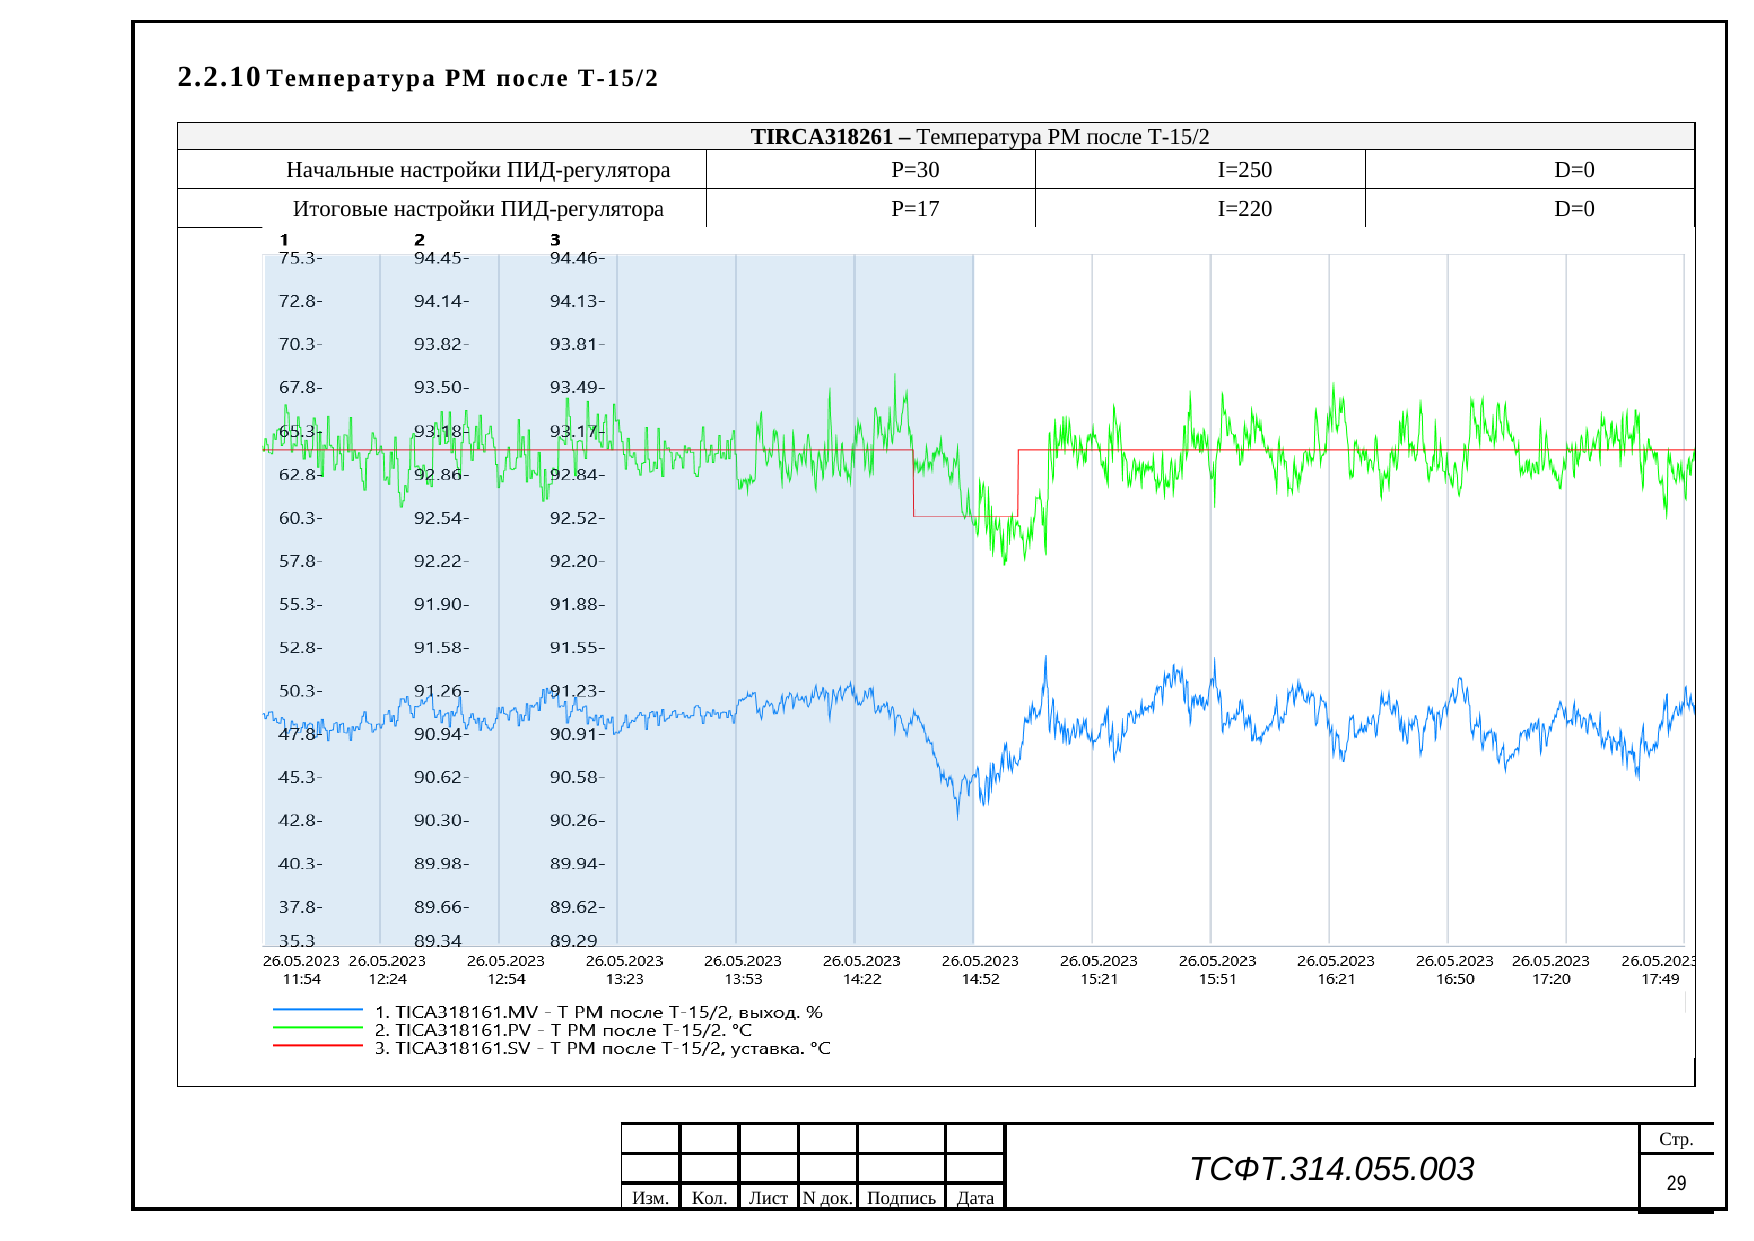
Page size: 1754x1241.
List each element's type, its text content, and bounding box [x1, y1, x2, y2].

table_cell P=30 [707, 150, 1035, 188]
table_cell D=0 [1366, 150, 1694, 188]
table_cell Итоговые настройки ПИД-регулятора [178, 189, 706, 227]
text Температура РМ после Т-15/2 [177, 59, 1665, 93]
picture [262, 227, 1695, 1058]
table_cell D=0 [1366, 189, 1694, 227]
table_cell I=220 [1036, 189, 1365, 227]
table_cell I=250 [1036, 150, 1365, 188]
table_header TIRCA318261 – Температура РМ после Т-15/2 [178, 123, 1694, 149]
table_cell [178, 228, 1694, 1086]
table_cell Начальные настройки ПИД-регулятора [178, 150, 706, 188]
table_cell P=17 [707, 189, 1035, 227]
